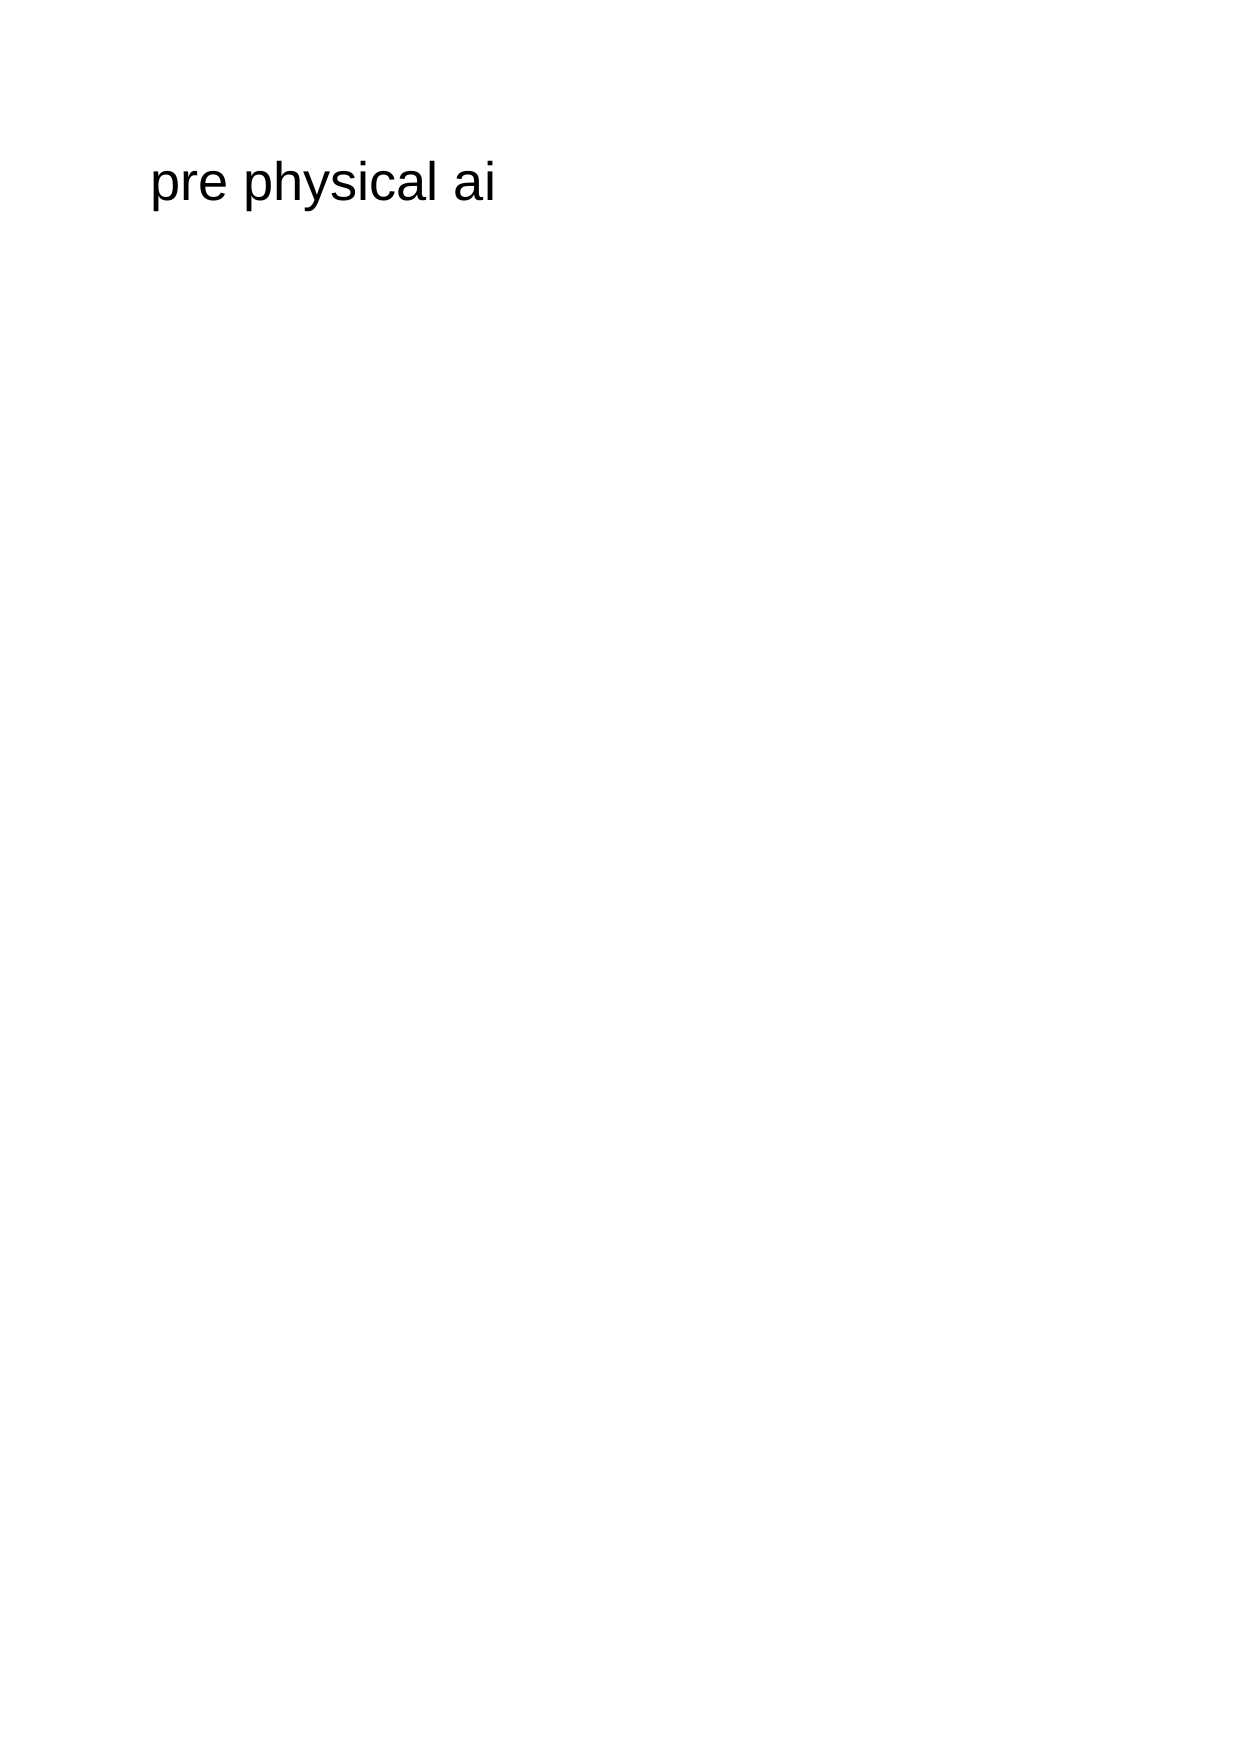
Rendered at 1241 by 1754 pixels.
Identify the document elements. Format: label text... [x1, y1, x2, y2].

title pre physical ai [150, 150, 1090, 212]
